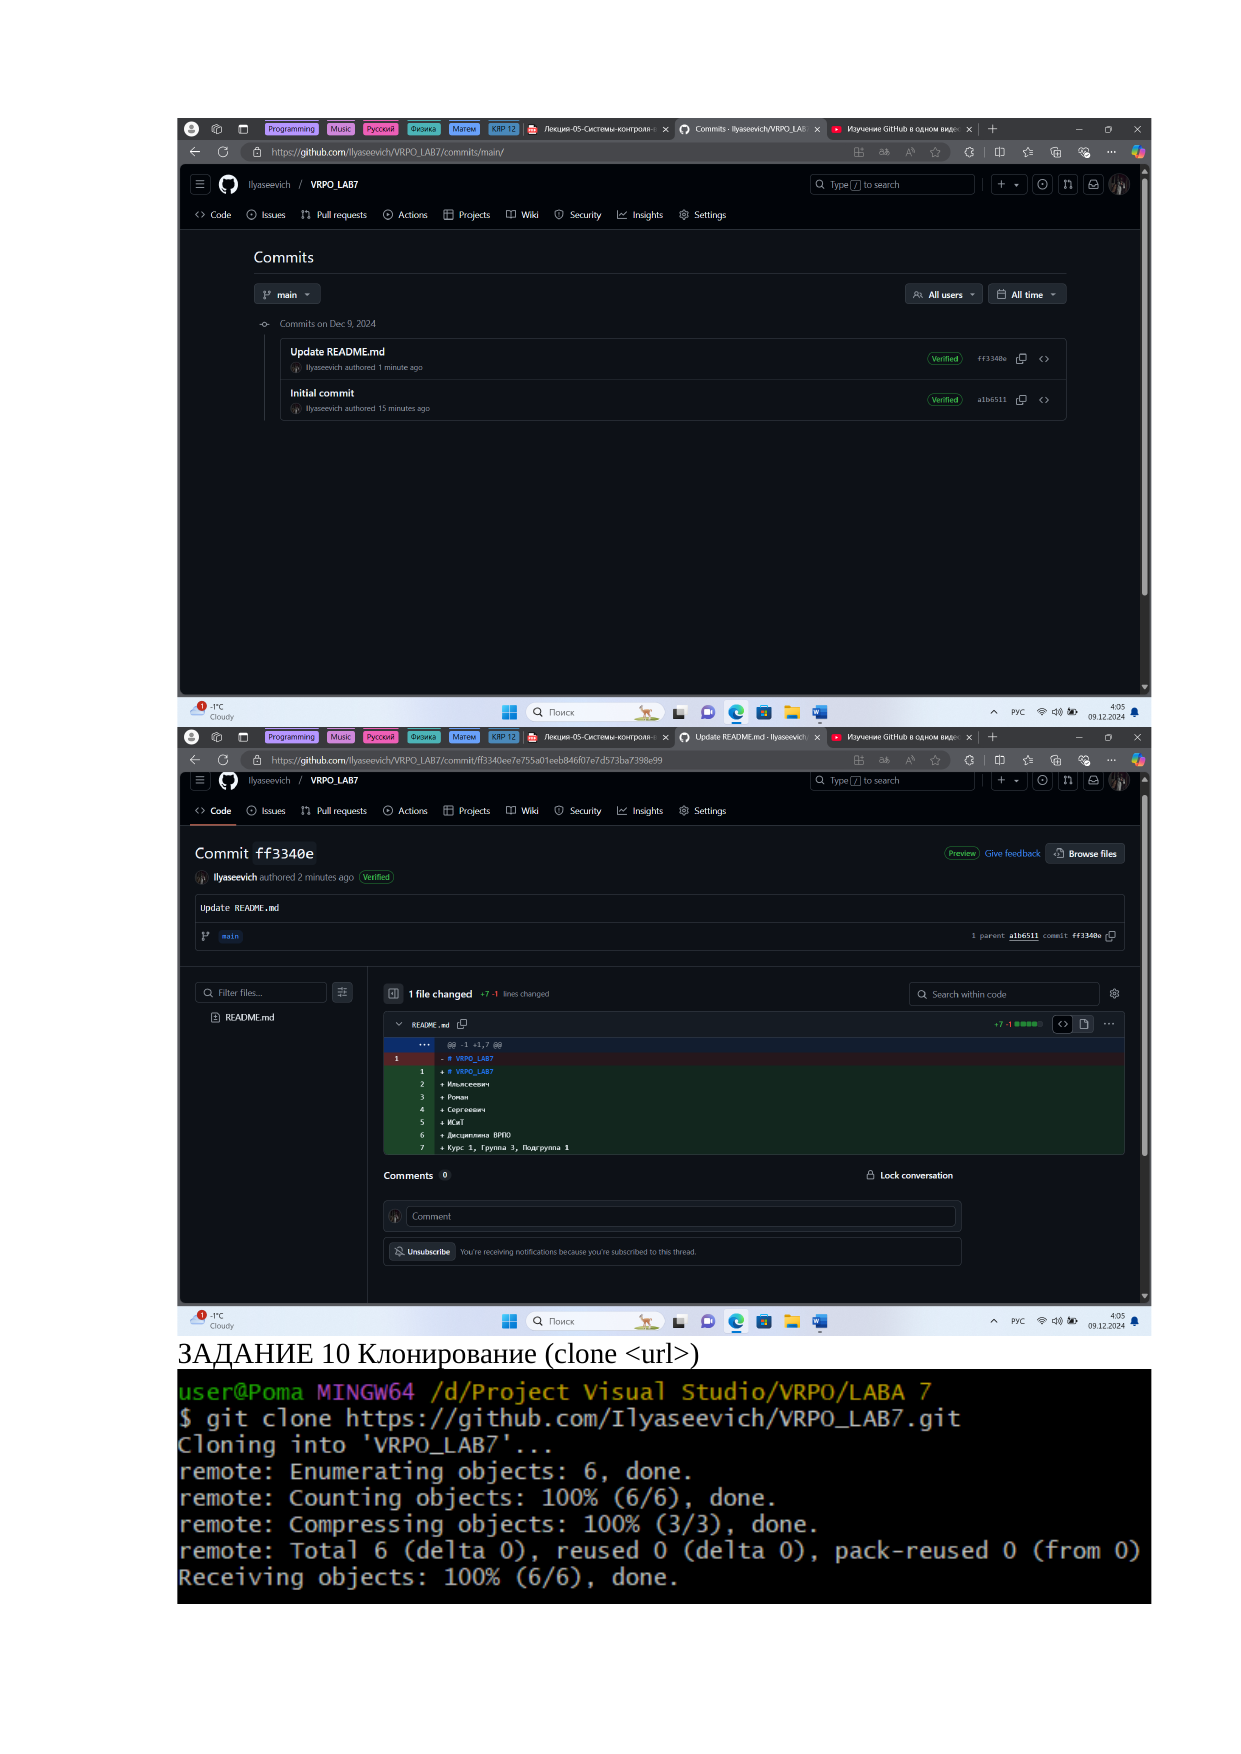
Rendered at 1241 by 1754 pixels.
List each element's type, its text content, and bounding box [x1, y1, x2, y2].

text ЗАДАНИЕ 10 Клонирование (clone <url>) [177, 1336, 1152, 1369]
picture [177, 118, 1152, 1336]
picture [177, 1369, 1152, 1604]
